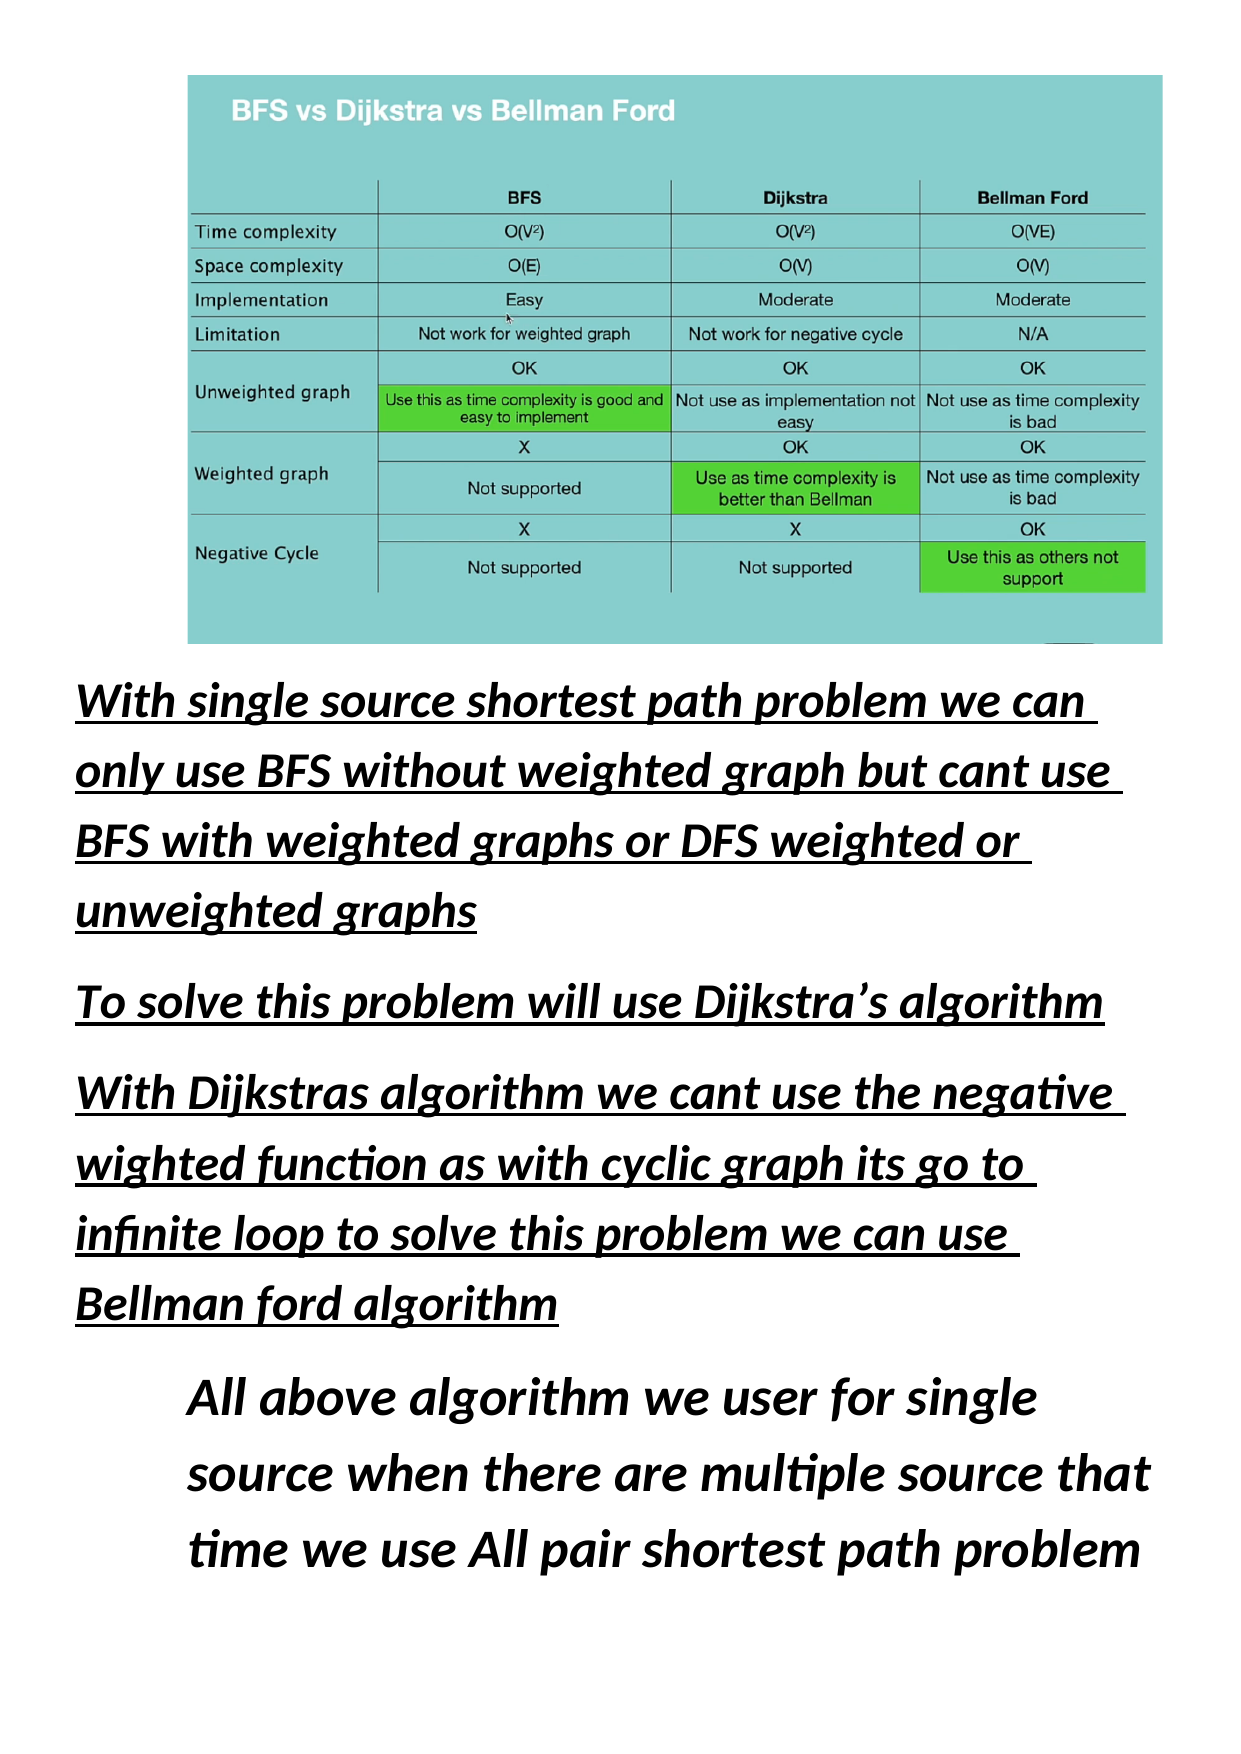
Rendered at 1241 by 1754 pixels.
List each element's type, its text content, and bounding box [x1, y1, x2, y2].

list All above algorithm we user for single source when there are multiple source that time we use All pair shortest path problem [187, 1362, 1165, 1581]
text With single source shortest path problem we can only use BFS without weighted graph but cant use BFS with weighted graphs or DFS weighted or unweighted graphs [75, 669, 1165, 940]
picture [187, 75, 1163, 644]
text With Dijkstras algorithm we cant use the negative wighted function as with cyclic graph its go to infinite loop to solve this problem we can use Bellman ford algorithm [75, 1061, 1165, 1333]
text To solve this problem will use Dijkstra’s algorithm [75, 970, 1165, 1031]
